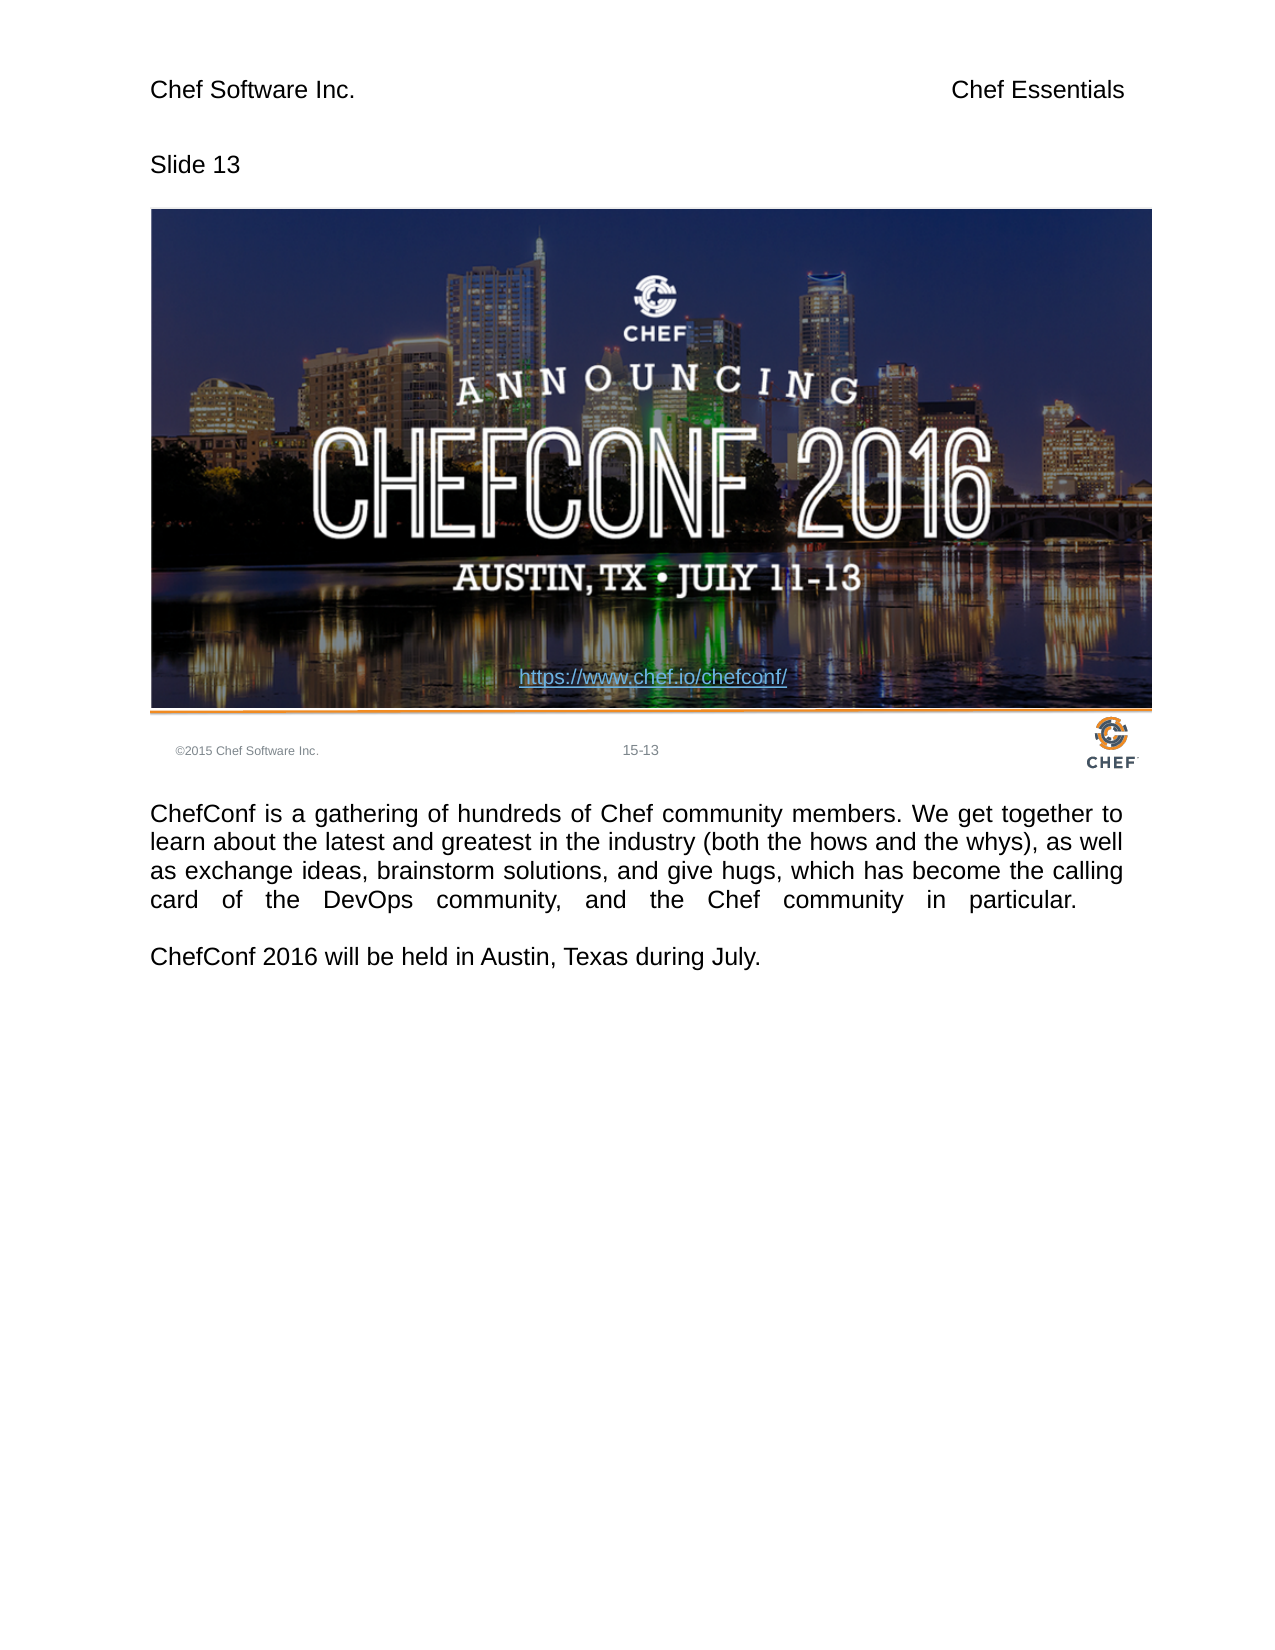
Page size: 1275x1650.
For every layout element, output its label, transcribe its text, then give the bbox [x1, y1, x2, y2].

text ChefConf is a gathering of hundreds of Chef community members. We get together to learn about the latest and greatest in the industry (both the hows and the whys), as well as exchange ideas, brainstorm solutions, and give hugs, which has become the calling card of the DevOps community, and the Chef community in particular. ChefConf 2016 will be held in Austin, Texas during July. [150, 798, 1125, 971]
text Slide 13 [150, 150, 1125, 179]
